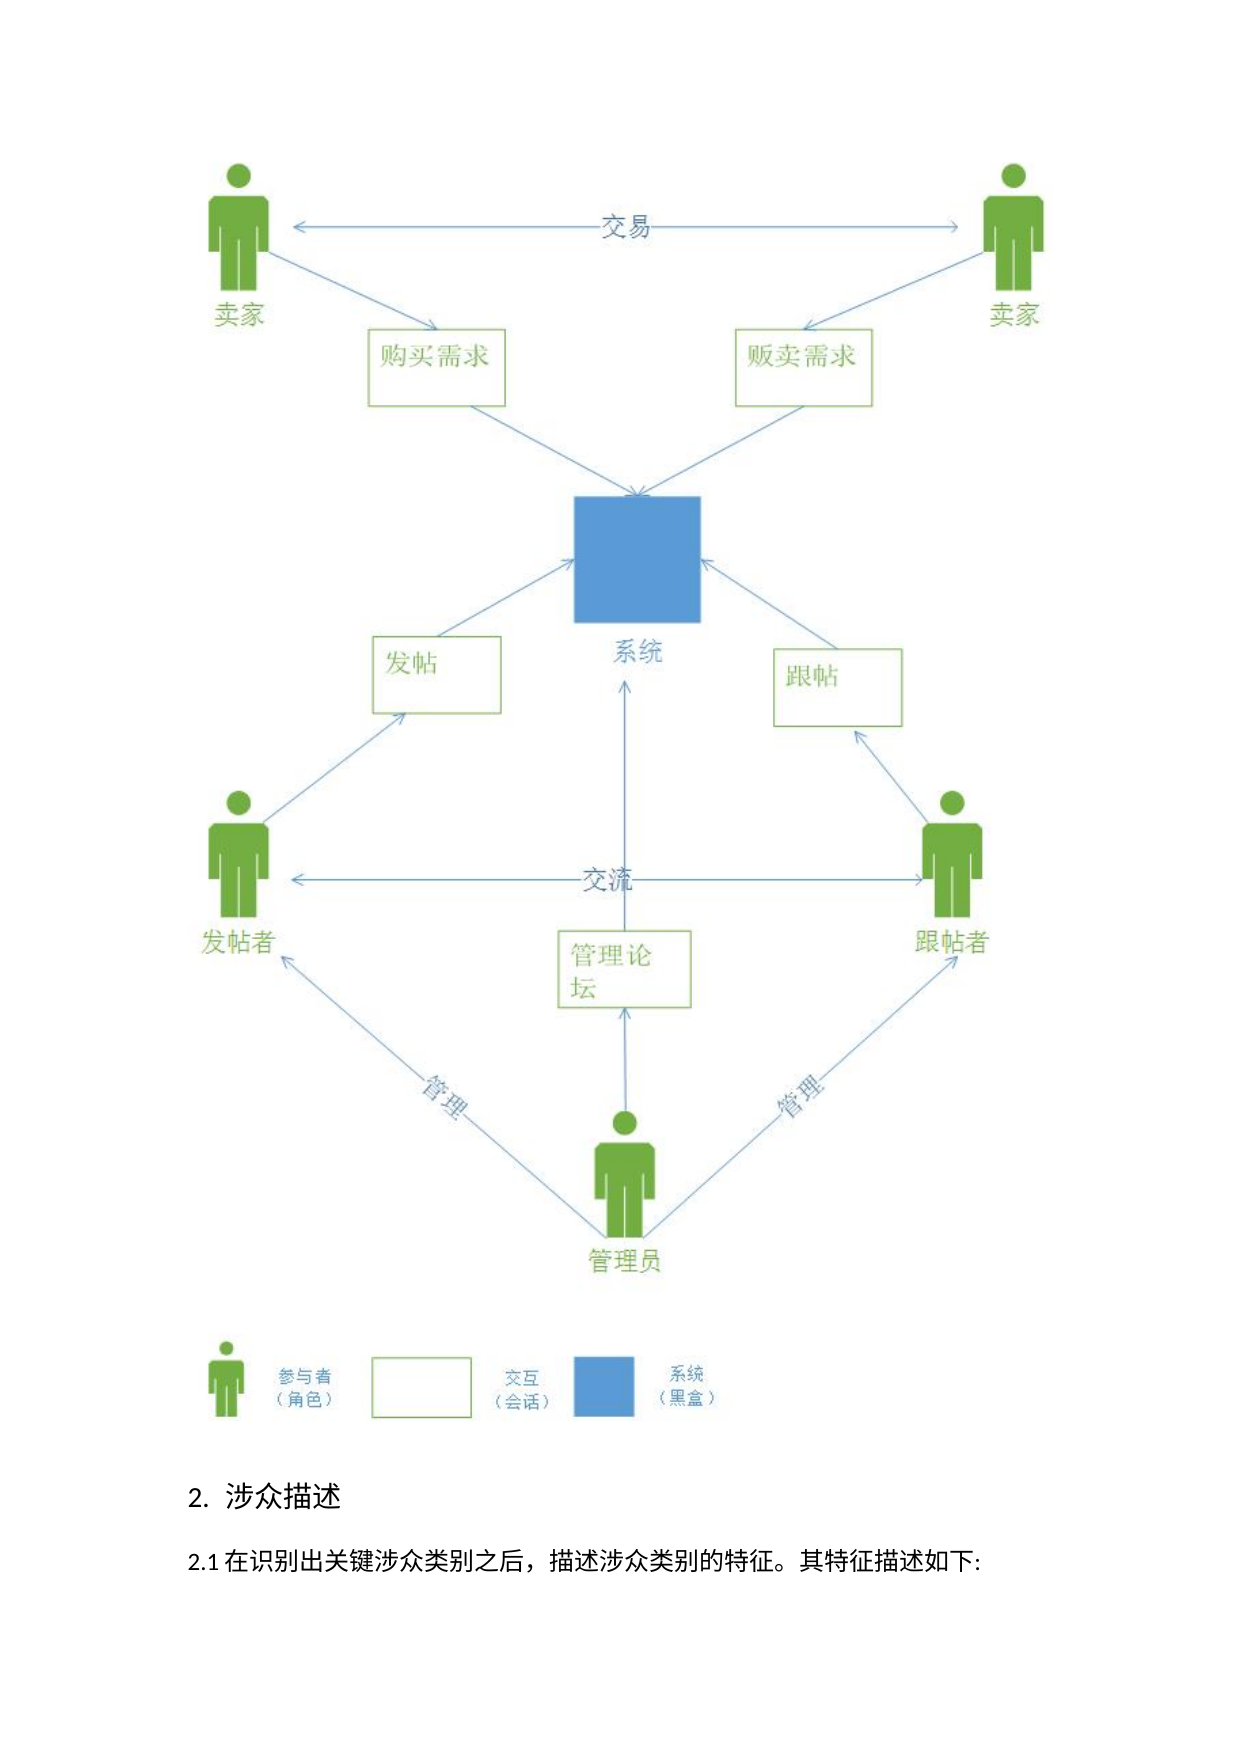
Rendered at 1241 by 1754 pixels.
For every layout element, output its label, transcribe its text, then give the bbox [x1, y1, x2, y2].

picture [187, 162, 1053, 1421]
text 2.1在识别出关键涉众类别之后，描述涉众类别的特征。其特征描述如下: [187, 1527, 1053, 1592]
list 涉众描述 [187, 1462, 1053, 1527]
